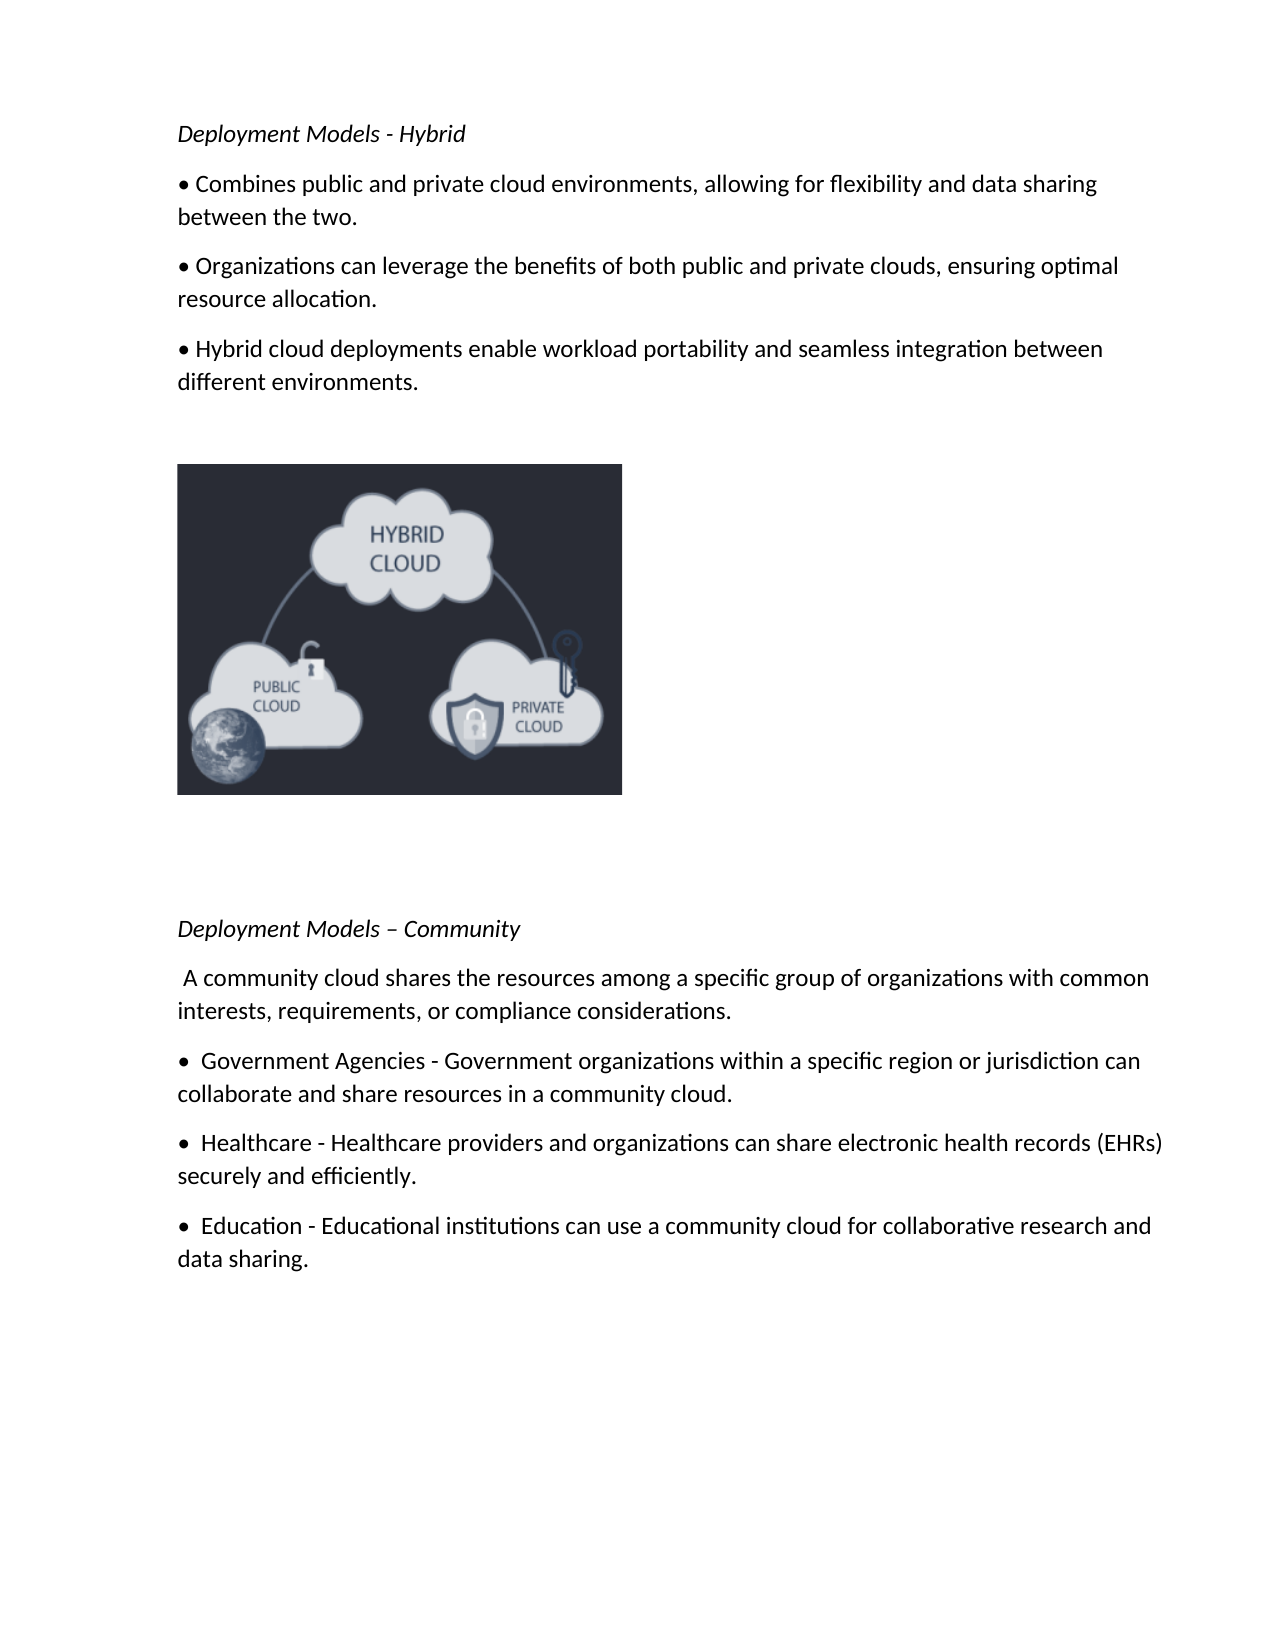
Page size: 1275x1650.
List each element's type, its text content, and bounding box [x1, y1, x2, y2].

picture [177, 464, 623, 795]
text Deployment Models - Hybrid [177, 118, 1186, 149]
text • Hybrid cloud deployments enable workload portability and seamless integration between different environments. [177, 333, 1186, 396]
text • Government Agencies - Government organizations within a specific region or jurisdiction can collaborate and share resources in a community cloud. [177, 1045, 1186, 1108]
text A community cloud shares the resources among a specific group of organizations with common interests, requirements, or compliance considerations. [177, 962, 1186, 1026]
text • Healthcare - Healthcare providers and organizations can share electronic health records (EHRs) securely and efficiently. [177, 1127, 1186, 1191]
text • Organizations can leverage the benefits of both public and private clouds, ensuring optimal resource allocation. [177, 250, 1186, 314]
text Deployment Models – Community [177, 913, 1186, 943]
text • Combines public and private cloud environments, allowing for flexibility and data sharing between the two. [177, 168, 1186, 231]
text • Education - Educational institutions can use a community cloud for collaborative research and data sharing. [177, 1210, 1186, 1273]
